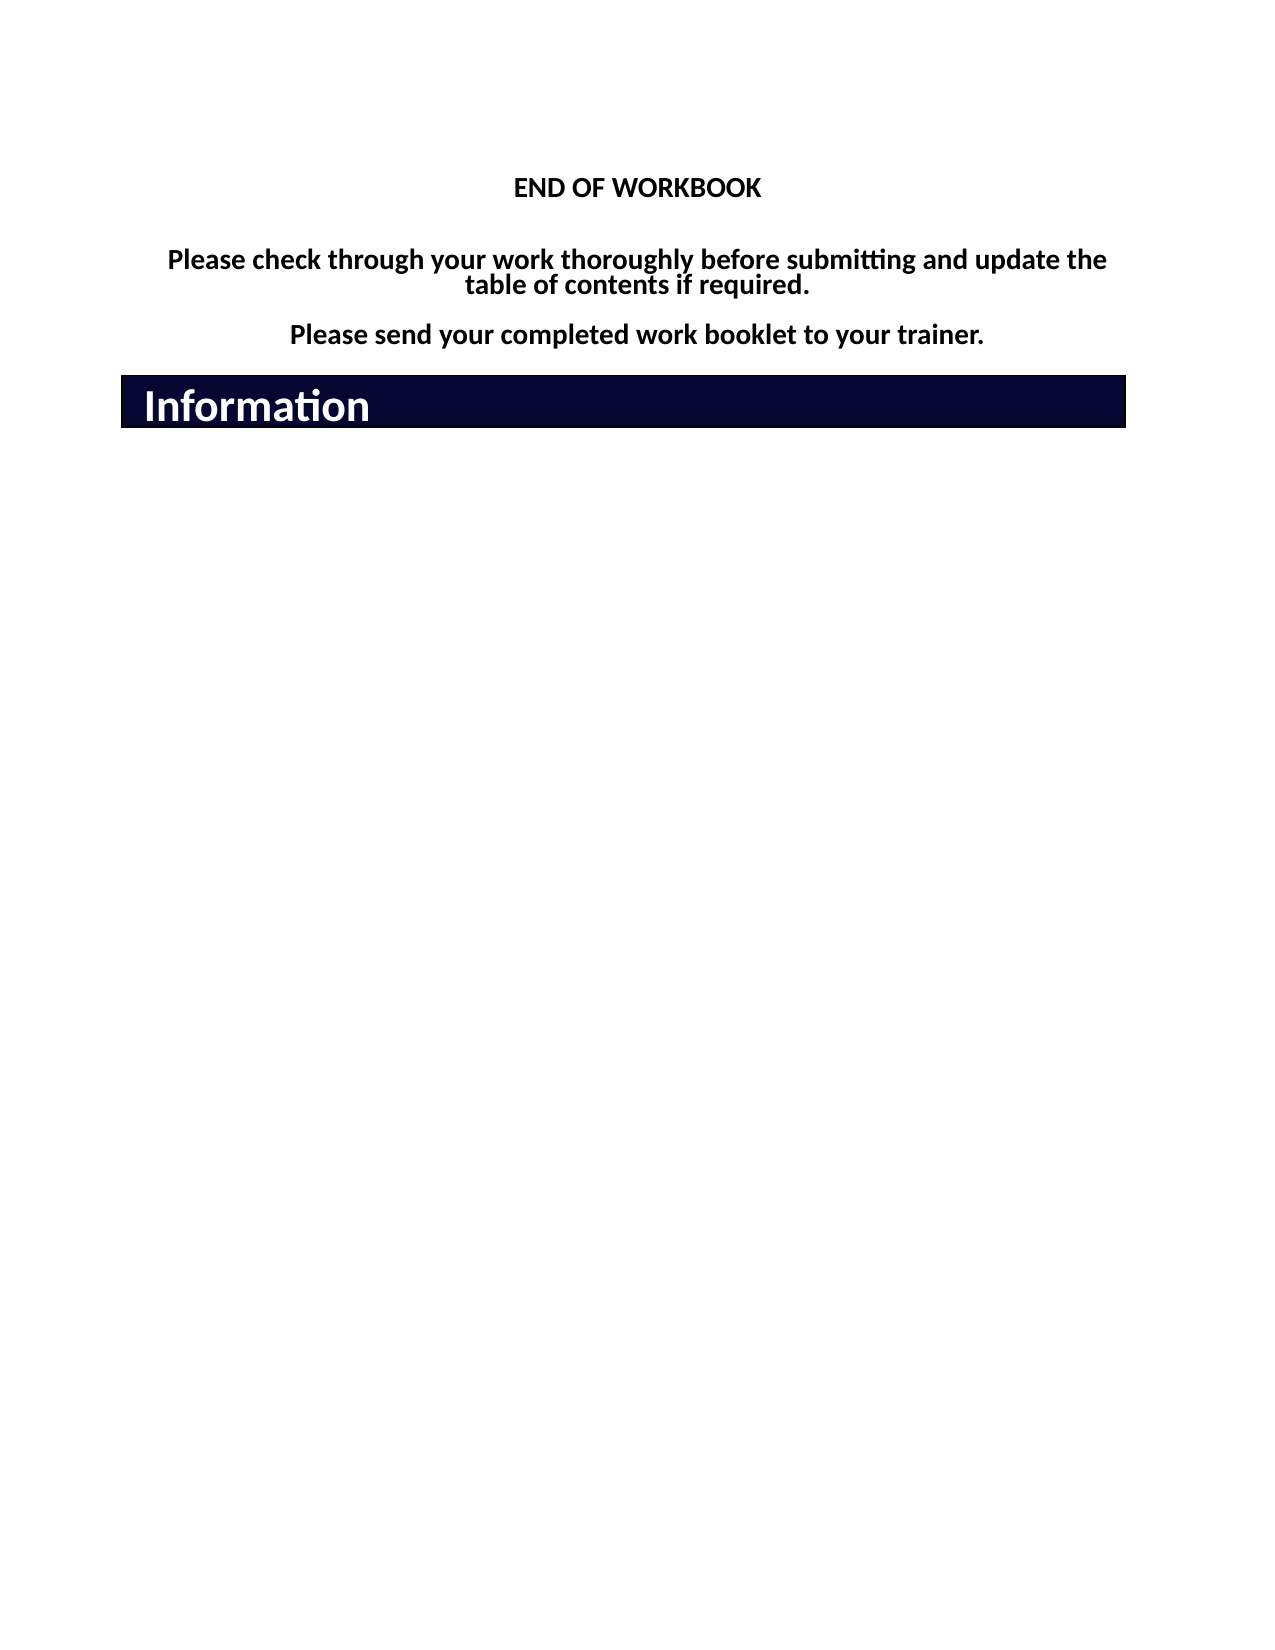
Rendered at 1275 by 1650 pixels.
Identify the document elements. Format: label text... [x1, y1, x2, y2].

text END OF WORKBOOK [150, 175, 1125, 204]
text Please check through your work thoroughly before submitting and update the table of contents if required. [150, 249, 1125, 299]
text Please send your completed work booklet to your trainer. [150, 324, 1125, 349]
table_header Information [123, 376, 1124, 426]
